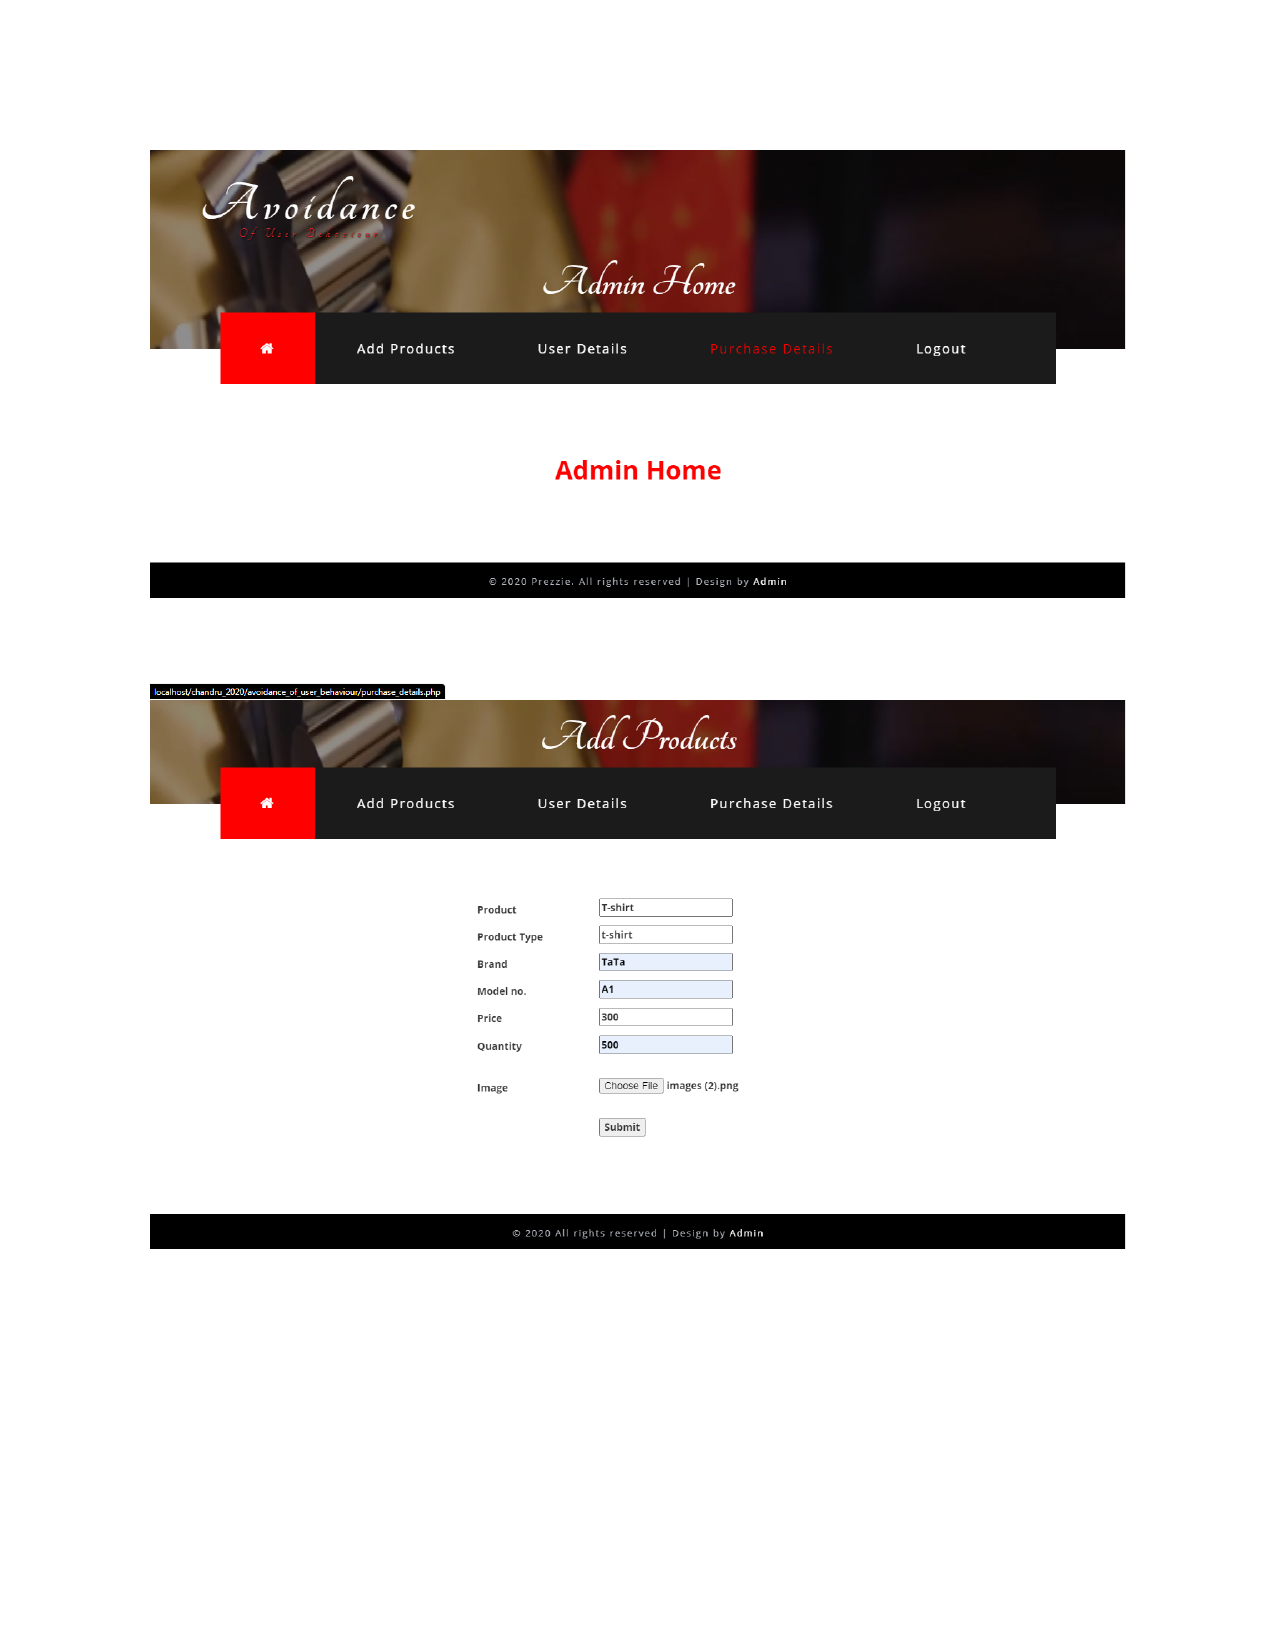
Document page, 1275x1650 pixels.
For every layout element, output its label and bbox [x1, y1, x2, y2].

picture [150, 150, 1125, 699]
picture [150, 700, 1125, 1249]
